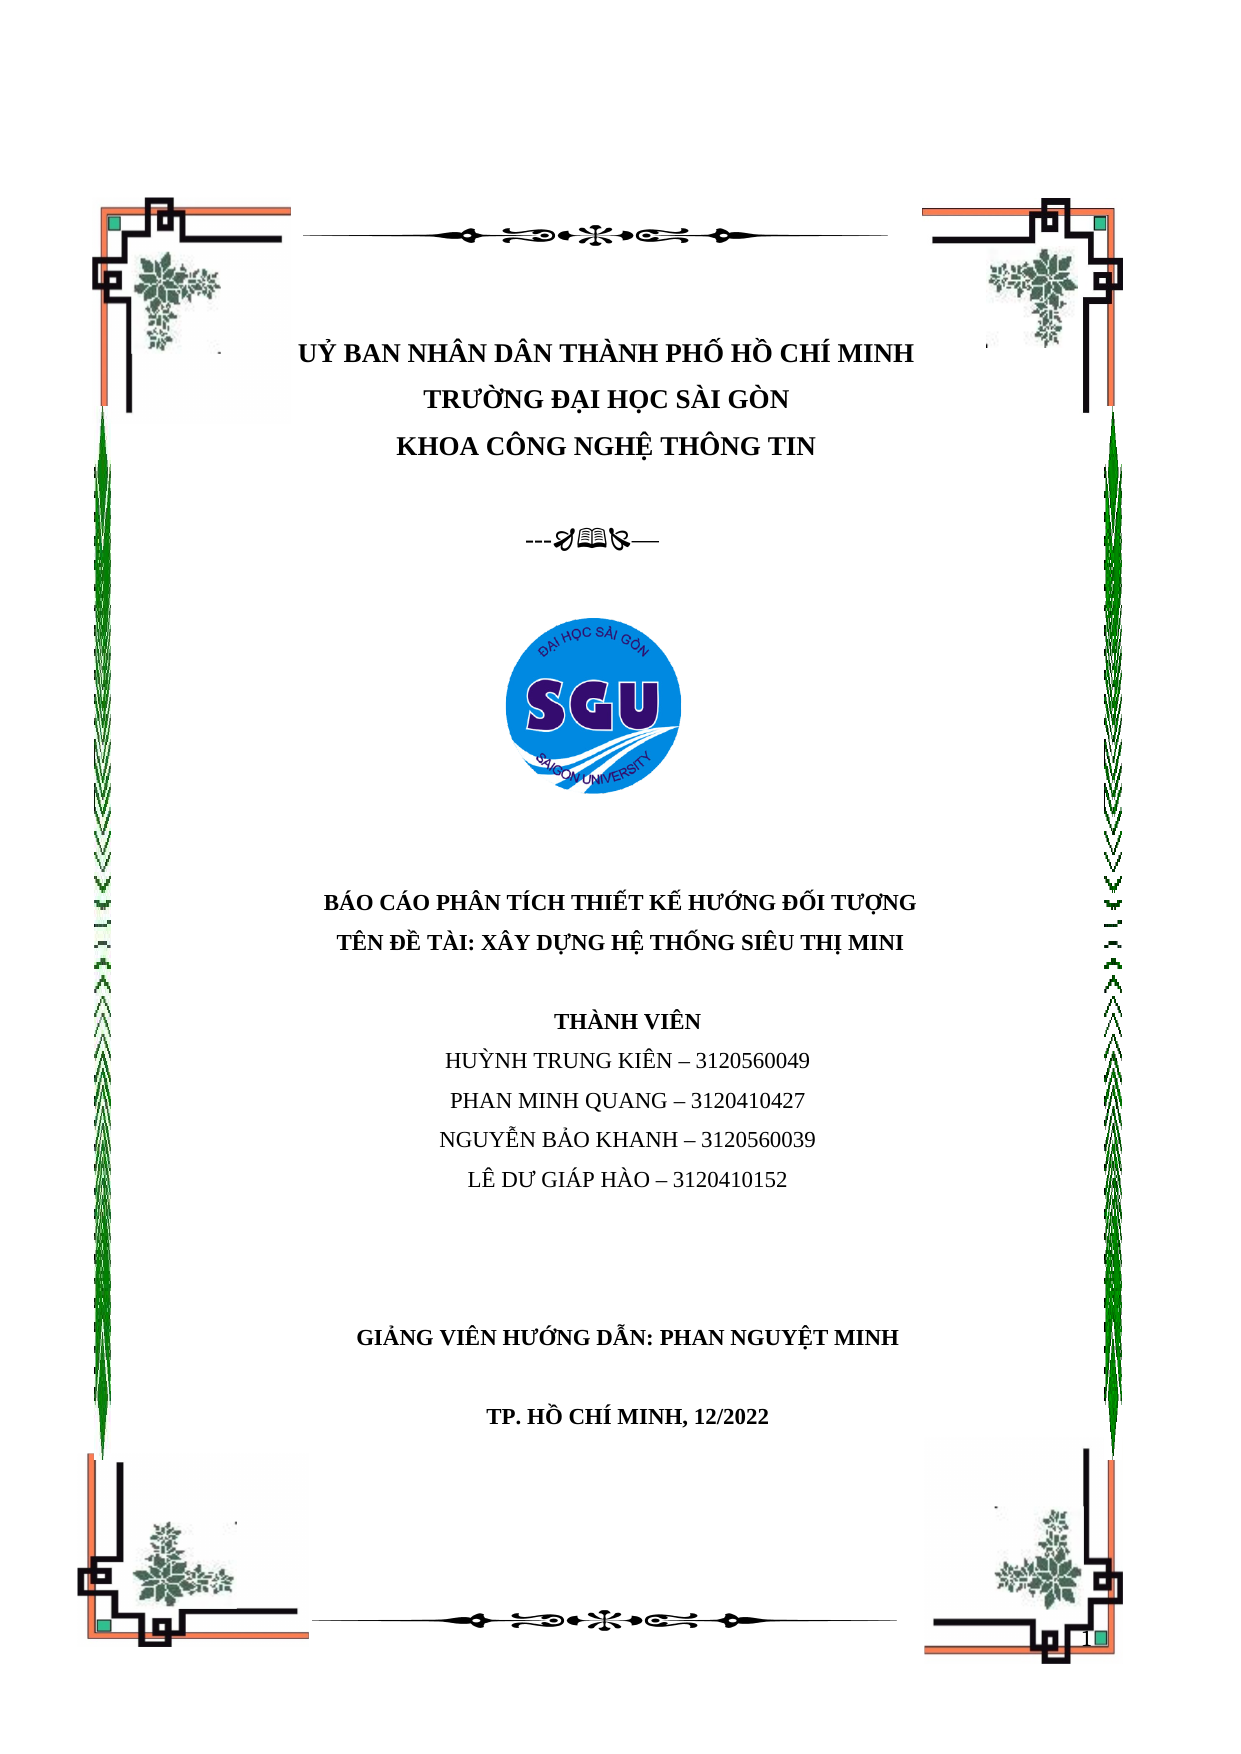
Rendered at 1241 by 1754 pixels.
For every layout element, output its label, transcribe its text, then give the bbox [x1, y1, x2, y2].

picture [78, 198, 308, 1647]
text HUỲNH TRUNG KIÊN – 3120560049 [165, 1047, 1090, 1074]
picture [303, 225, 888, 246]
text LÊ DƯ GIÁP HÀO – 3120410152 [165, 1166, 1090, 1192]
text UỶ BAN NHÂN DÂN THÀNH PHỐ HỒ CHÍ MINH [122, 337, 1090, 368]
picture [132, 252, 220, 337]
text ---🙖🕮🙐— [450, 523, 1090, 554]
picture [922, 198, 1123, 1663]
text PHAN MINH QUANG – 3120410427 [165, 1087, 1090, 1113]
text KHOA CÔNG NGHỆ THÔNG TIN [122, 430, 1090, 461]
text TRƯỜNG ĐẠI HỌC SÀI GÒN [122, 383, 1090, 414]
text BÁO CÁO PHÂN TÍCH THIẾT KẾ HƯỚNG ĐỐI TƯỢNG [150, 889, 1090, 916]
text NGUYỄN BẢO KHANH – 3120560039 [165, 1126, 1090, 1153]
text TÊN ĐỀ TÀI: XÂY DỰNG HỆ THỐNG SIÊU THỊ MINI [150, 929, 1090, 955]
picture [312, 1610, 897, 1631]
text THÀNH VIÊN [165, 1008, 1090, 1034]
picture [505, 617, 682, 794]
text GIẢNG VIÊN HƯỚNG DẪN: PHAN NGUYỆT MINH [165, 1324, 1090, 1350]
text TP. HỒ CHÍ MINH, 12/2022 [165, 1403, 1090, 1429]
